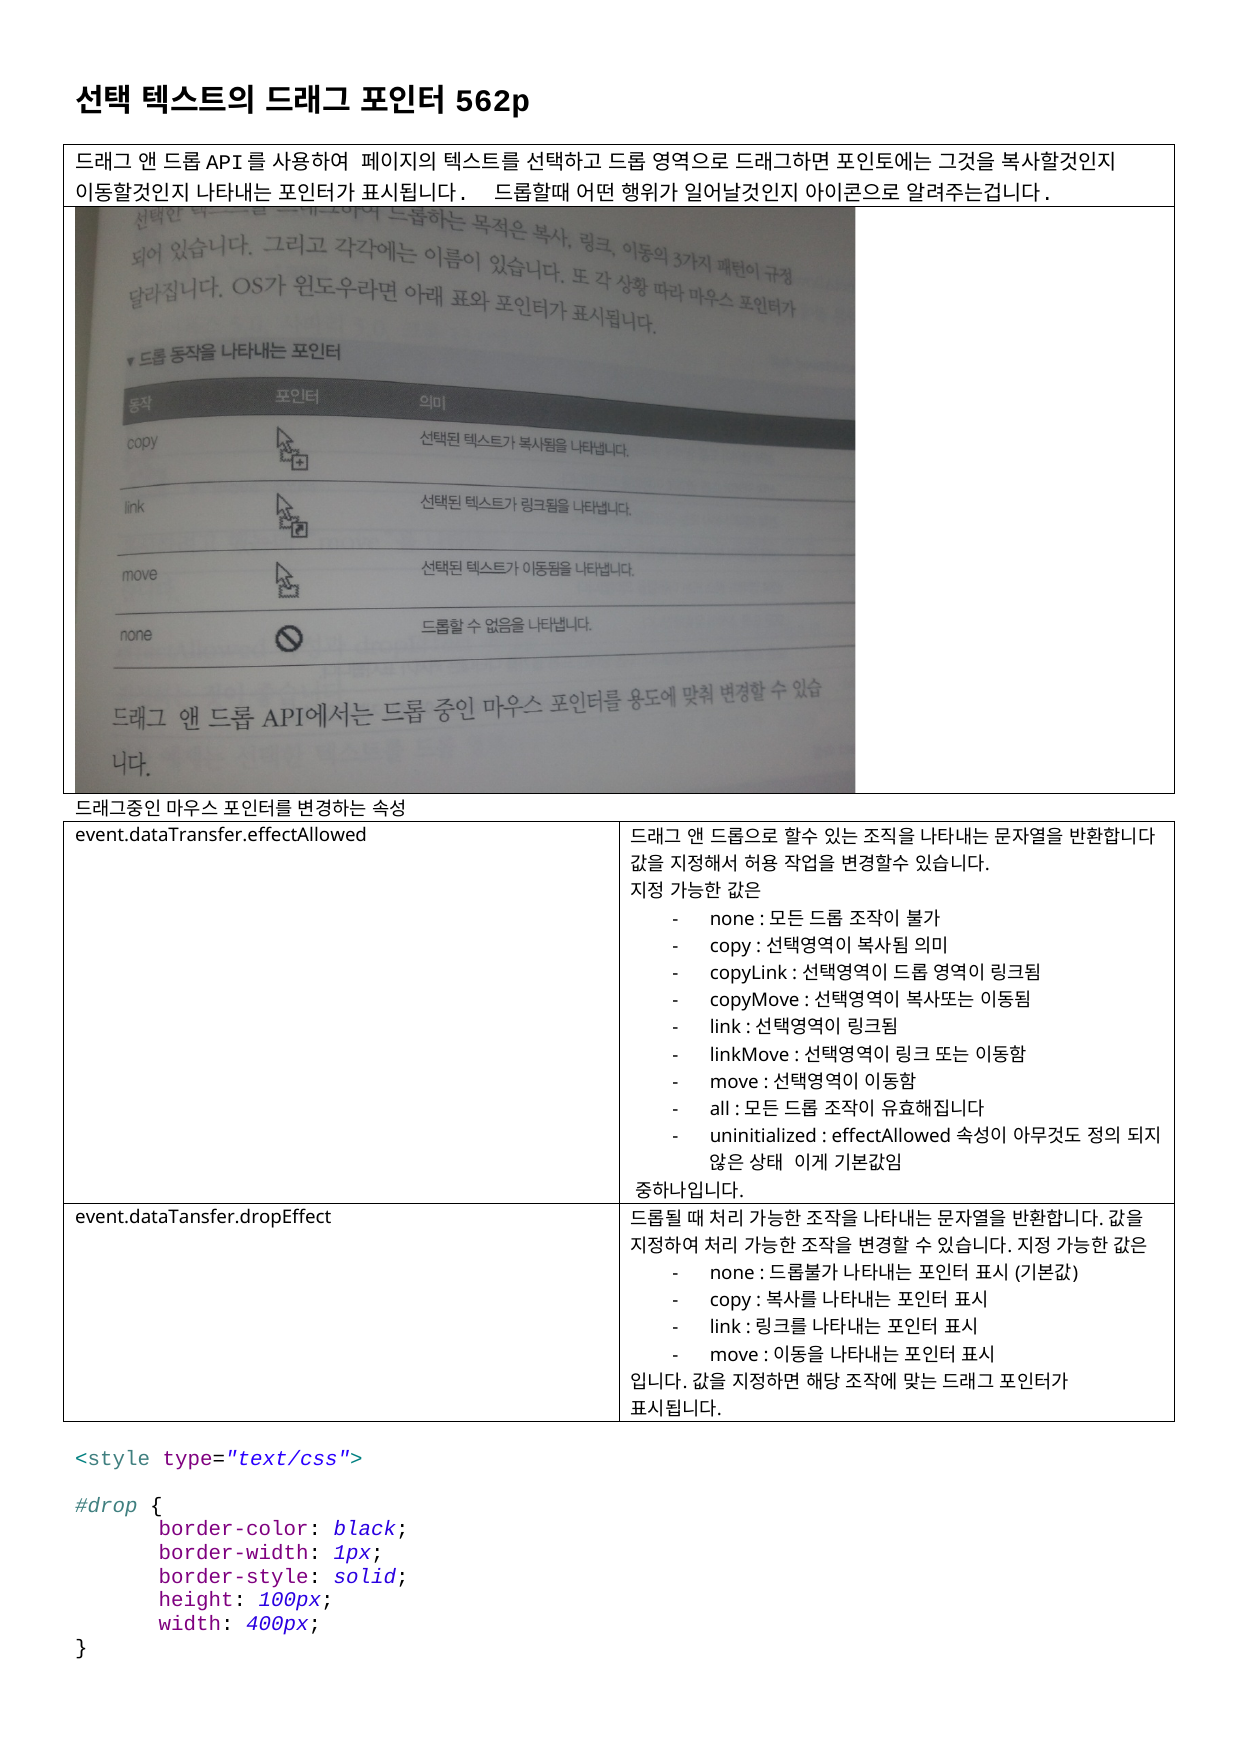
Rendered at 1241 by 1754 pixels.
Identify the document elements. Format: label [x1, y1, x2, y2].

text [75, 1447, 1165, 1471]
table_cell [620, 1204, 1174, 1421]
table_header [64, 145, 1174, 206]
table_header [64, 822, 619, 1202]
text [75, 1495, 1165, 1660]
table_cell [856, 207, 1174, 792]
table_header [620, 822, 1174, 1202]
picture [75, 207, 856, 793]
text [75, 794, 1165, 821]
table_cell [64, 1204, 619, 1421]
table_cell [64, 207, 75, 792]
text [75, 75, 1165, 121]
